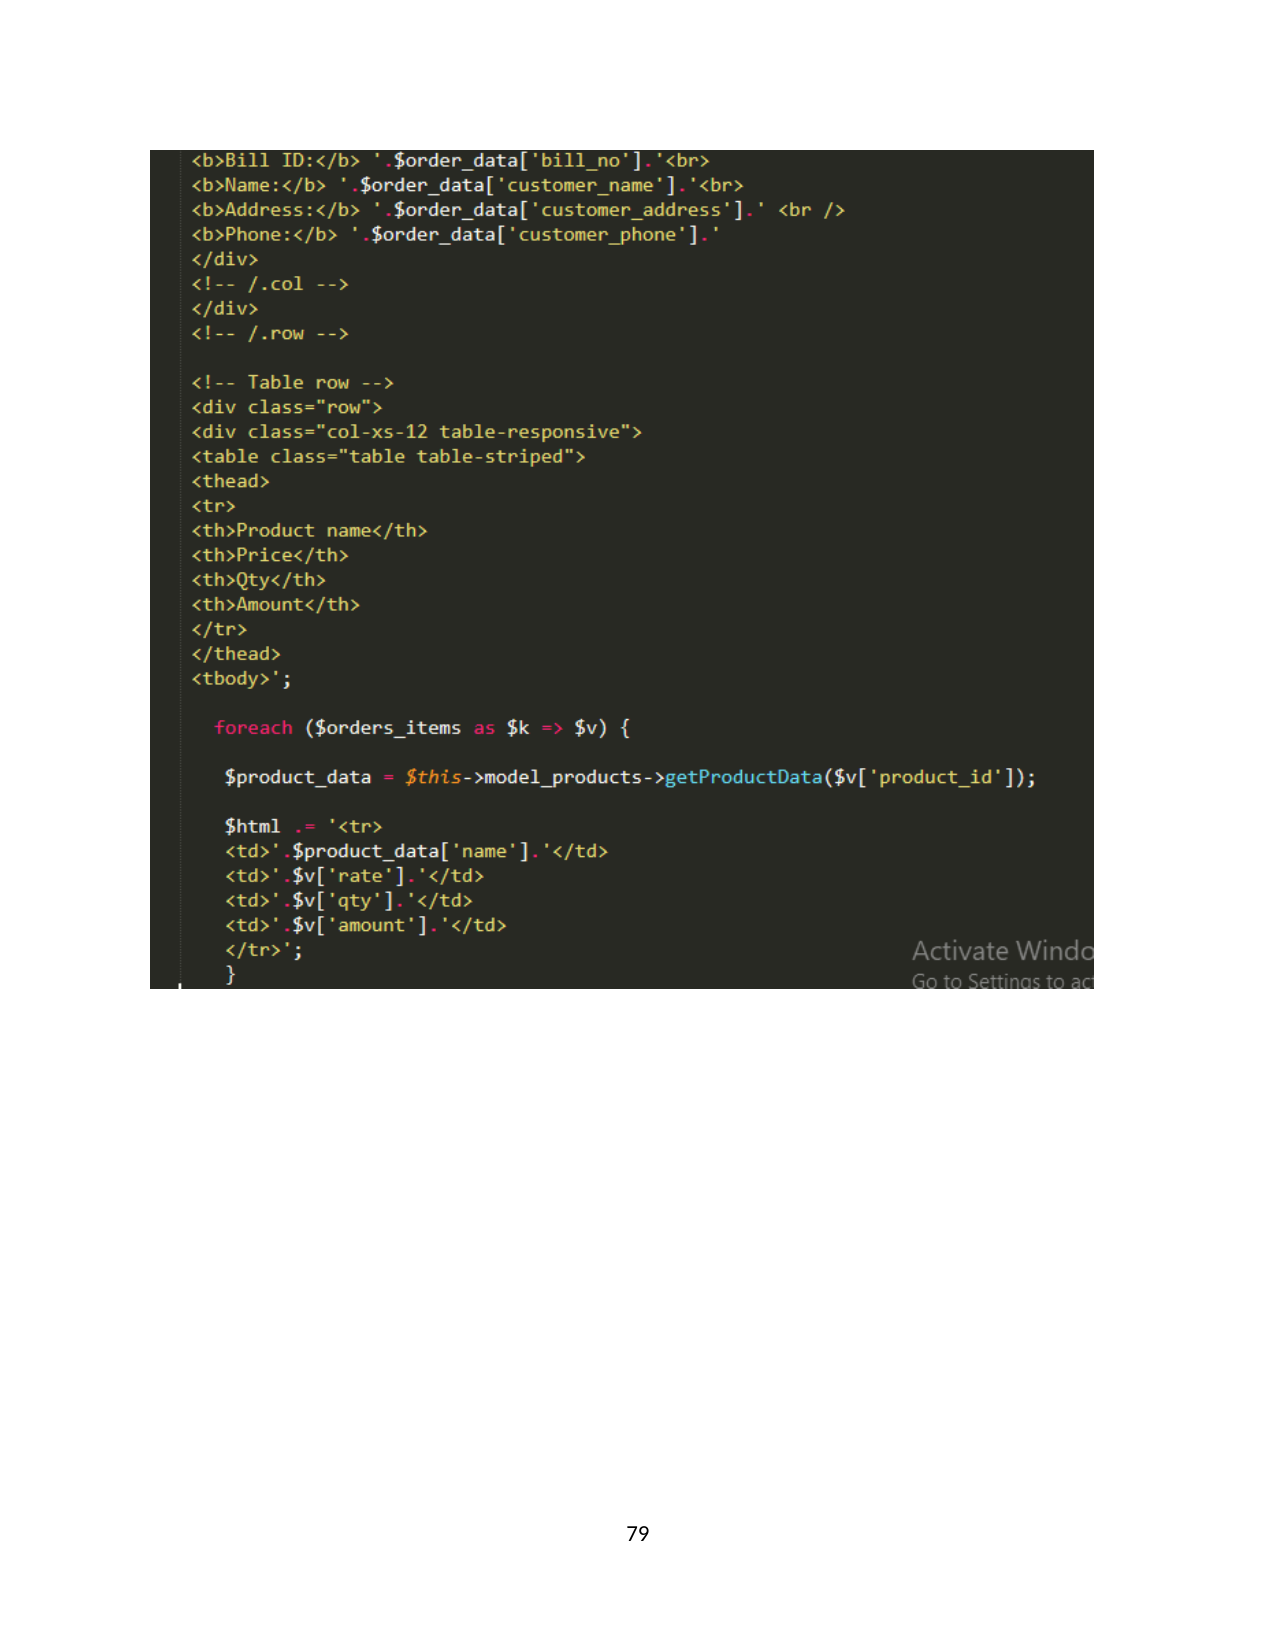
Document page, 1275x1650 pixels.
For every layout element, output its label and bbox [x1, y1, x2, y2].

picture [150, 150, 1094, 989]
